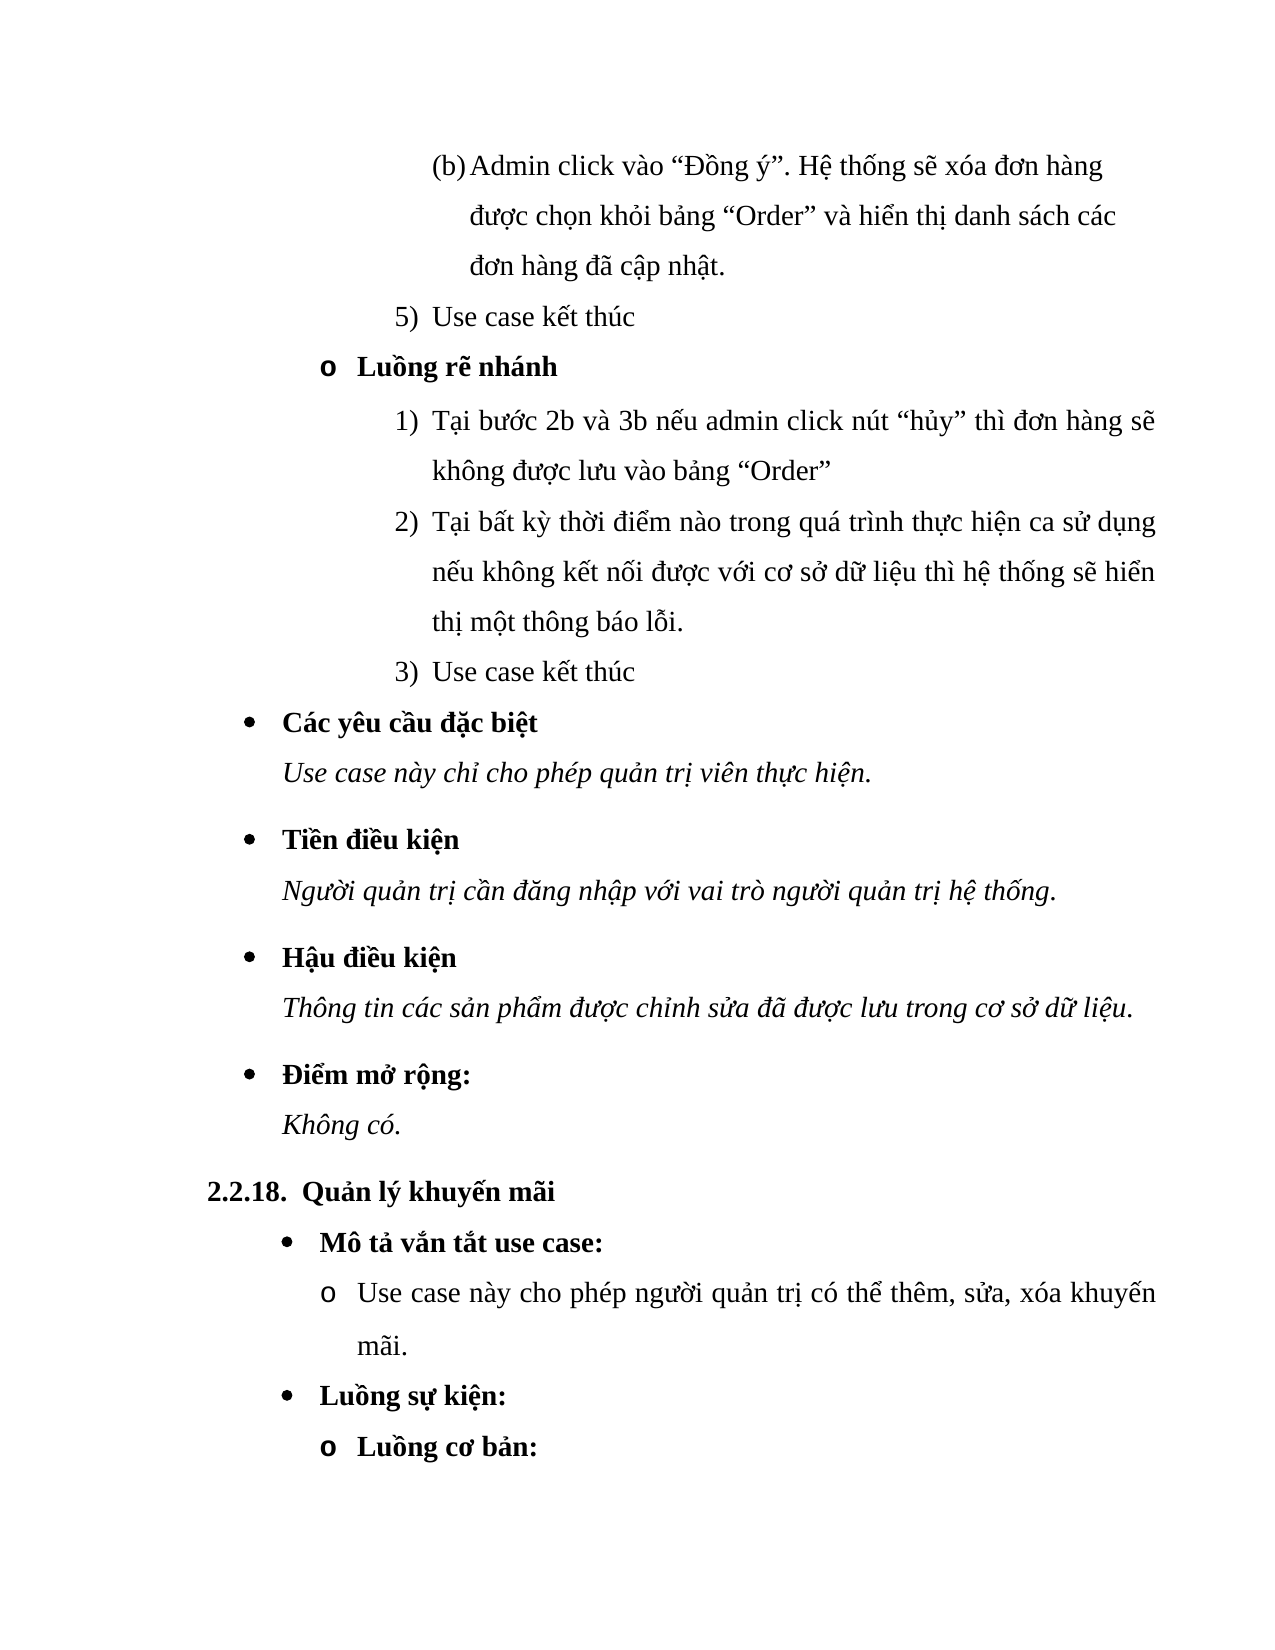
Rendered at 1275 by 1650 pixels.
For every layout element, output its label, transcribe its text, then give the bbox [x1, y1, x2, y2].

list Use case này cho phép người quản trị có thể thêm, sửa, xóa khuyến mãi. [319, 1275, 1157, 1362]
list Mô tả vắn tắt use case: [282, 1225, 1157, 1258]
list Hậu điều kiện [244, 940, 1157, 973]
list Luồng sự kiện: [282, 1378, 1157, 1412]
list Tiền điều kiện [244, 822, 1157, 856]
text Use case này chỉ cho phép quản trị viên thực hiện. [282, 755, 1157, 789]
list Tại bước 2b và 3b nếu admin click nút “hủy” thì đơn hàng sẽ không được lưu vào bảng “Order” [394, 403, 1157, 487]
text Người quản trị cần đăng nhập với vai trò người quản trị hệ thống. [282, 873, 1157, 906]
list Use case kết thúc [394, 299, 1157, 332]
subtitle 2.2.18. Quản lý khuyến mãi [207, 1174, 1157, 1208]
list Luồng cơ bản: [319, 1429, 1157, 1465]
text Thông tin các sản phẩm được chỉnh sửa đã được lưu trong cơ sở dữ liệu. [282, 990, 1157, 1024]
list Tại bất kỳ thời điểm nào trong quá trình thực hiện ca sử dụng nếu không kết nối được với cơ sở dữ liệu thì hệ thống sẽ hiển thị một thông báo lỗi. [394, 504, 1157, 638]
list Admin click vào “Đồng ý”. Hệ thống sẽ xóa đơn hàng được chọn khỏi bảng “Order” và hiển thị danh sách các đơn hàng đã cập nhật. [432, 148, 1157, 282]
text Không có. [282, 1107, 1157, 1141]
list Use case kết thúc [394, 654, 1157, 688]
list Luồng rẽ nhánh [319, 349, 1157, 385]
list Các yêu cầu đặc biệt [244, 705, 1157, 738]
list Điểm mở rộng: [244, 1057, 1157, 1091]
